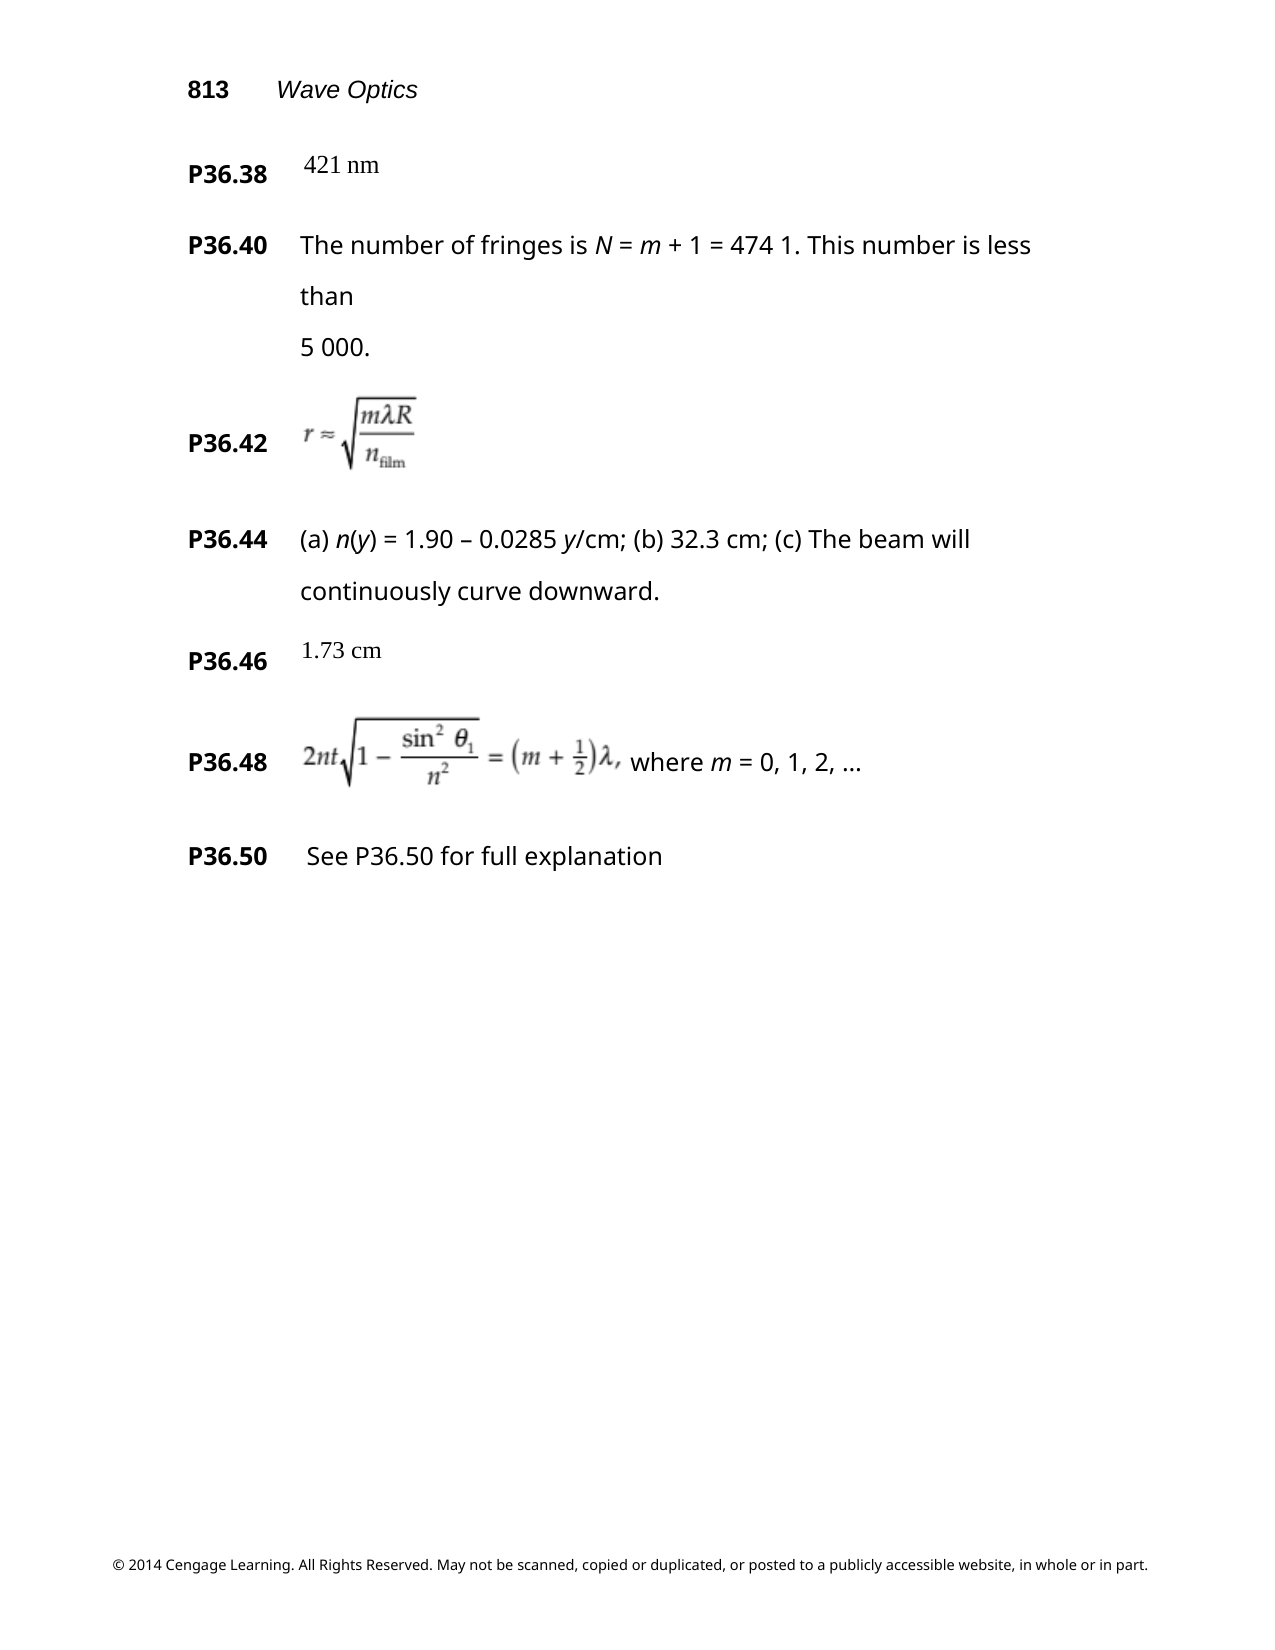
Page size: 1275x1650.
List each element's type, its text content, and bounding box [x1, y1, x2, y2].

text P36.50 See P36.50 for full explanation [187, 839, 1087, 873]
text P36.46 [187, 637, 1087, 685]
text P36.44 (a) n(y) = 1.90 – 0.0285 y/cm; (b) 32.3 cm; (c) The beam will continuously curve downward. [187, 522, 1087, 607]
text P36.38 [187, 150, 1087, 198]
text P36.42 [187, 393, 1087, 493]
text P36.40 The number of fringes is N = m + 1 = 474 1. This number is less than 5 000. [187, 227, 1087, 364]
text P36.48 where m = 0, 1, 2, … [187, 714, 1087, 809]
